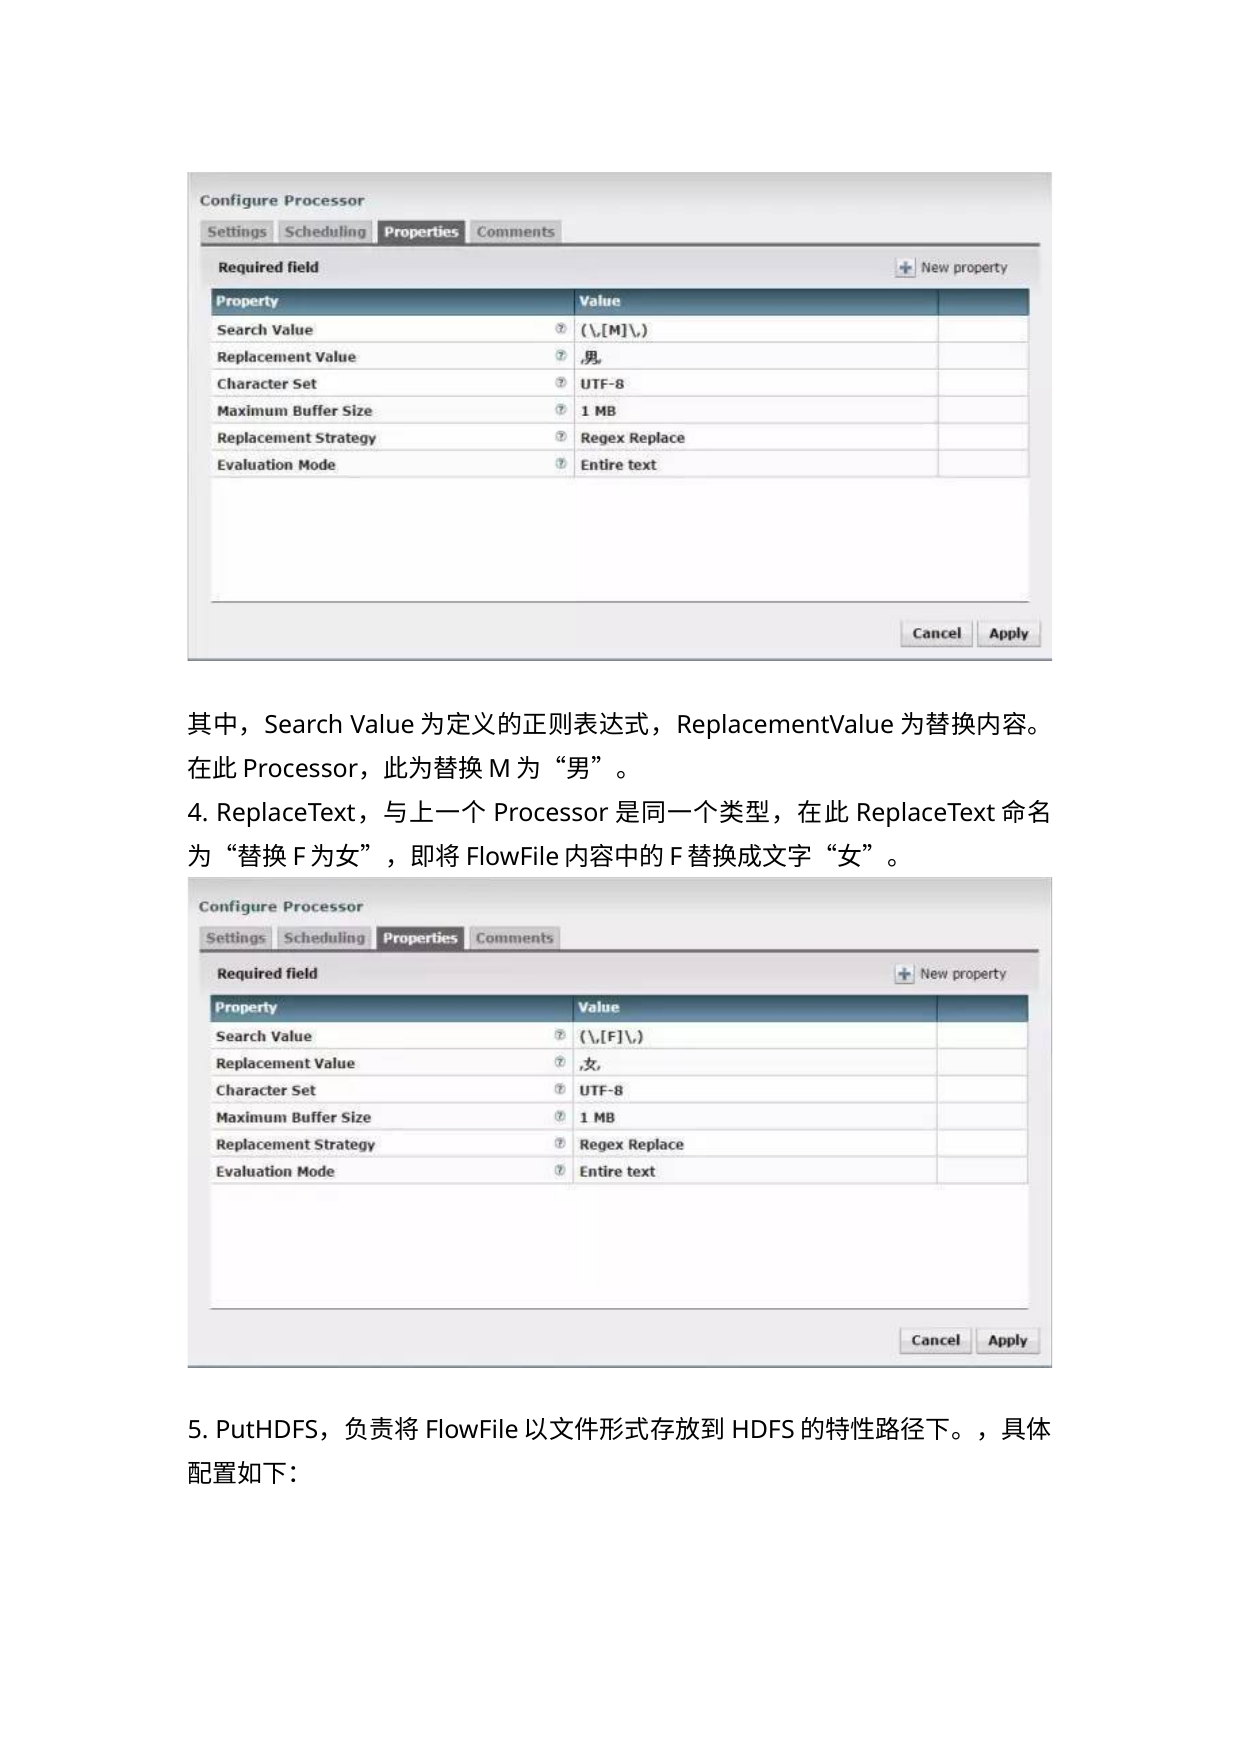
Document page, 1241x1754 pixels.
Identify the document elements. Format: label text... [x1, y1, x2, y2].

text 5. PutHDFS，负责将FlowFile以文件形式存放到HDFS的特性路径下。，具体配置如下： [187, 1406, 1053, 1494]
text 4. ReplaceText，与上一个Processor是同一个类型，在此ReplaceText命名为“替换F为女”，即将FlowFile内容中的F替换成文字“女”。 [187, 789, 1053, 877]
picture [187, 172, 1053, 661]
text 其中，Search Value为定义的正则表达式，ReplacementValue为替换内容。在此Processor，此为替换M为“男”。 [187, 701, 1053, 789]
picture [187, 877, 1053, 1368]
